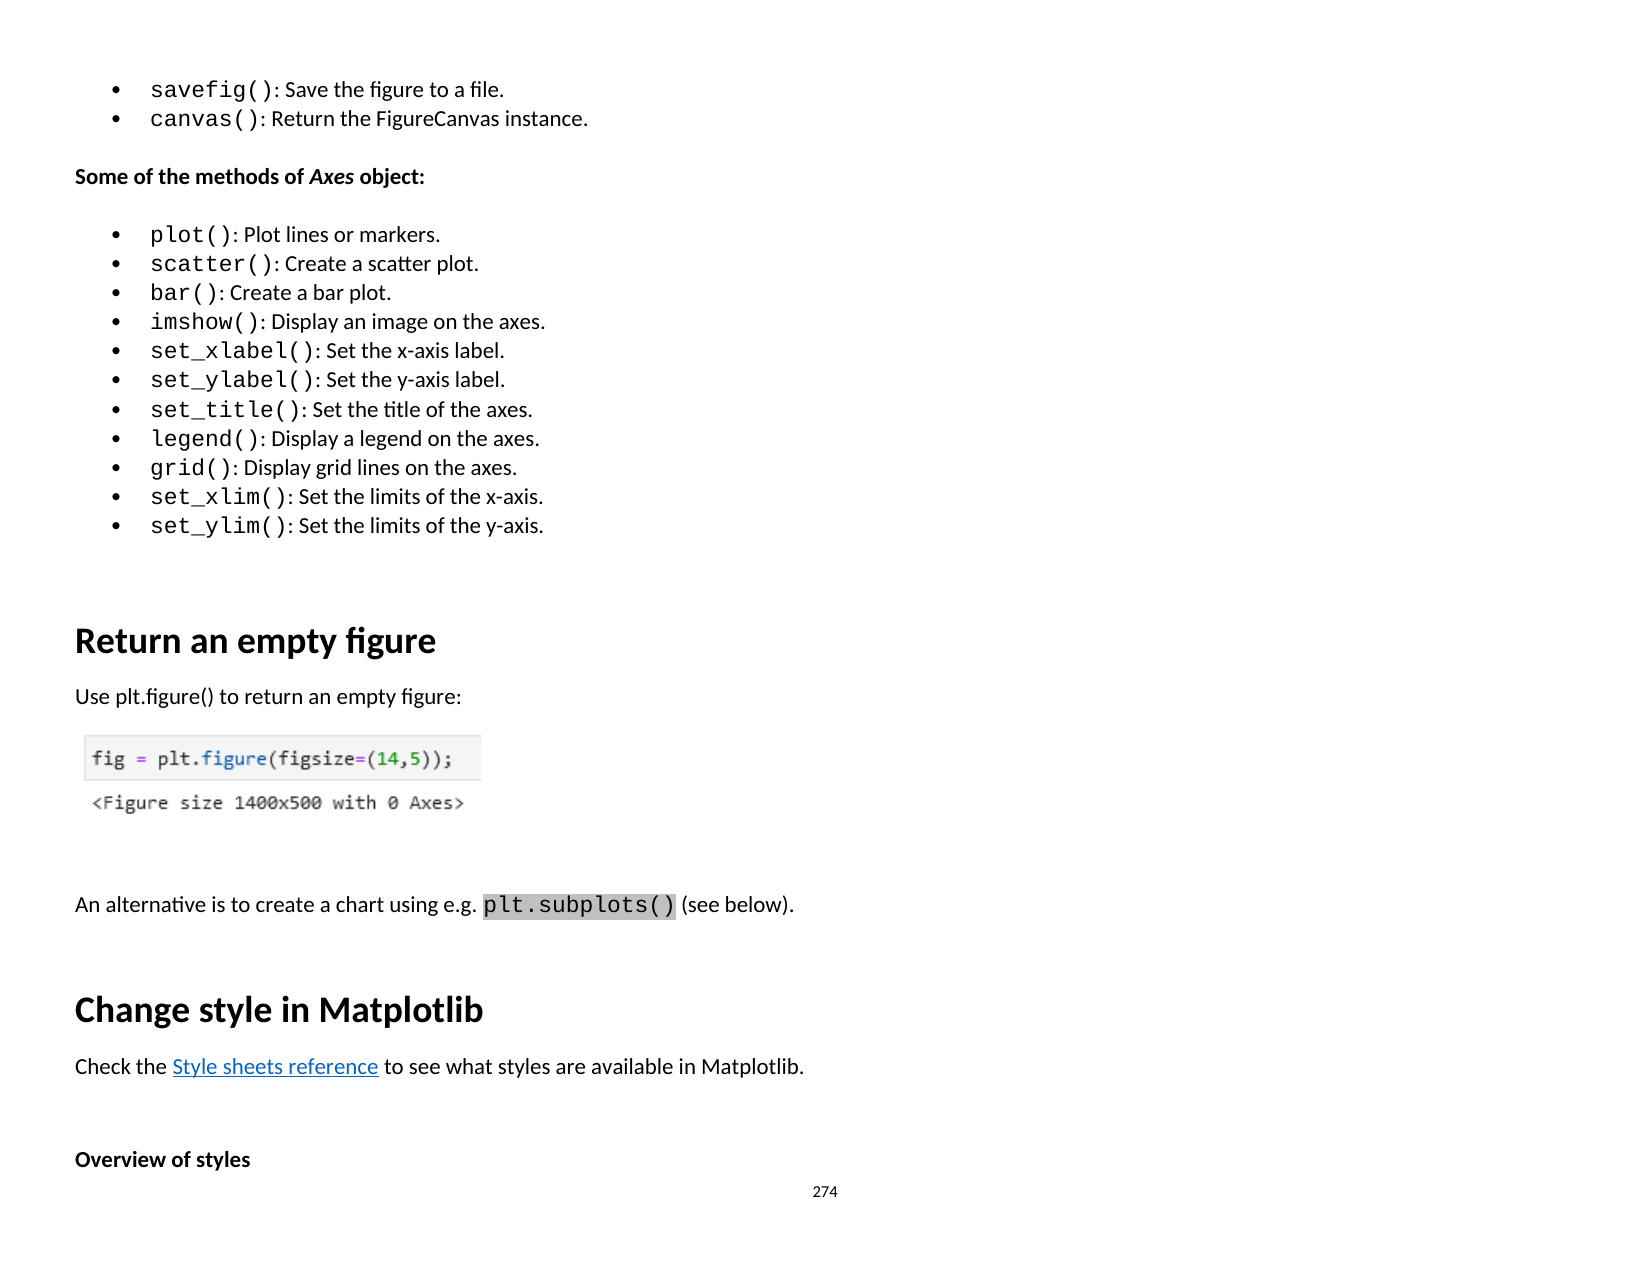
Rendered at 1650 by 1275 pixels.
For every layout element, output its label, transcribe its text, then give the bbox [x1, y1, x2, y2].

text Check the Style sheets reference to see what styles are available in Matplotlib. [75, 1052, 1575, 1080]
list canvas(): Return the FigureCanvas instance. [112, 104, 1575, 133]
list set_ylabel(): Set the y-axis label. [112, 366, 1575, 395]
list bar(): Create a bar plot. [112, 278, 1575, 307]
text Overview of styles [75, 1146, 1575, 1173]
list set_xlim(): Set the limits of the x-axis. [112, 482, 1575, 511]
list plot(): Plot lines or markers. [112, 220, 1575, 249]
list set_ylim(): Set the limits of the y-axis. [112, 511, 1575, 541]
text Return an empty figure [75, 617, 1575, 662]
list set_xlabel(): Set the x-axis label. [112, 336, 1575, 366]
text Use plt.figure() to return an empty figure: [75, 683, 1575, 711]
text Change style in Matplotlib [75, 986, 1575, 1031]
picture [75, 729, 482, 825]
list scatter(): Create a scatter plot. [112, 249, 1575, 278]
list imshow(): Display an image on the axes. [112, 307, 1575, 336]
list savefig(): Save the figure to a file. [112, 75, 1575, 104]
text An alternative is to create a chart using e.g. plt.subplots() (see below). [75, 891, 1575, 920]
list grid(): Display grid lines on the axes. [112, 453, 1575, 482]
list legend(): Display a legend on the axes. [112, 424, 1575, 453]
list set_title(): Set the title of the axes. [112, 395, 1575, 424]
text Some of the methods of Axes object: [75, 162, 1575, 191]
